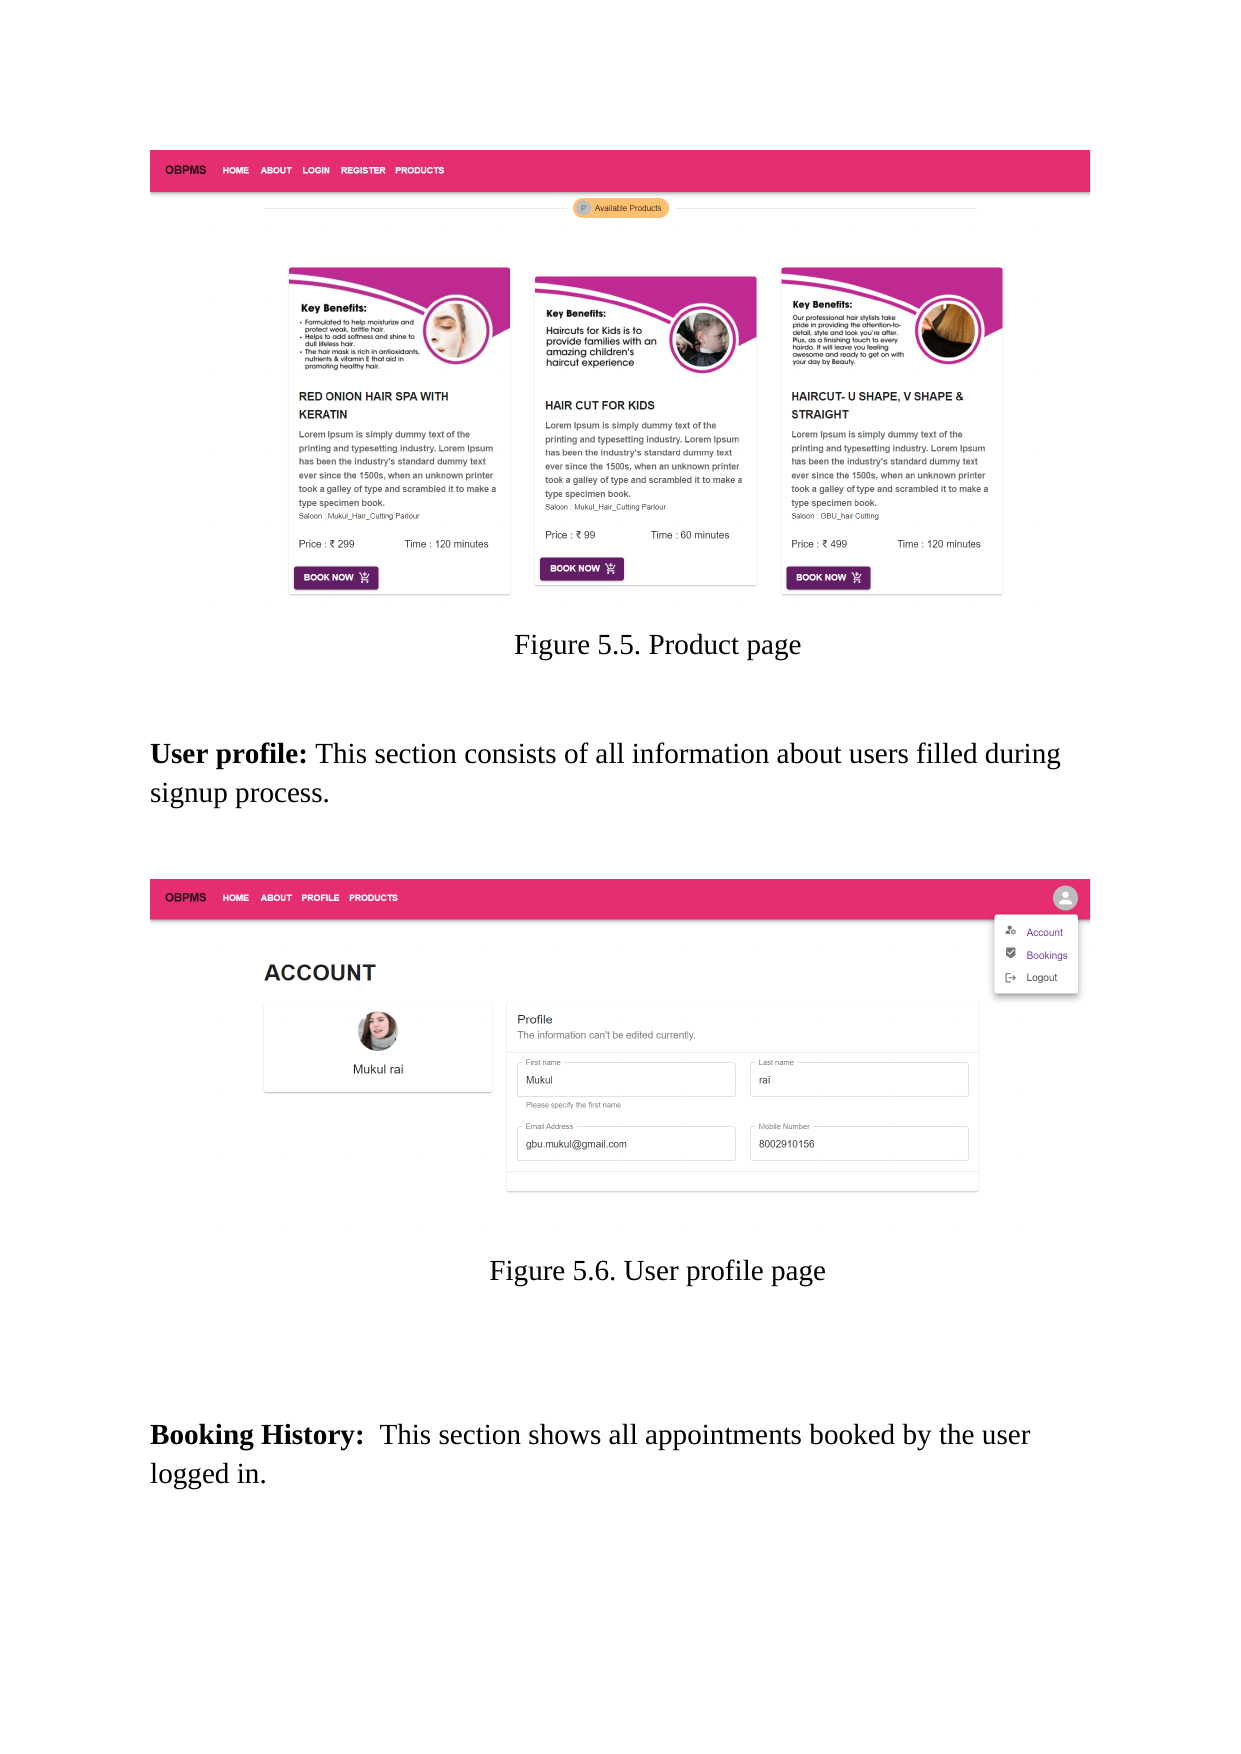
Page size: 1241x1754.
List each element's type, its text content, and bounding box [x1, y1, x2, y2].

picture [150, 150, 1091, 603]
text Figure 5.6. User profile page [225, 1248, 1090, 1287]
picture [150, 879, 1091, 1229]
text User profile: This section consists of all information about users filled during signup process. [150, 731, 1090, 809]
text Figure 5.5. Product page [225, 622, 1090, 661]
text Booking History: This section shows all appointments booked by the user logged in. [150, 1412, 1090, 1490]
